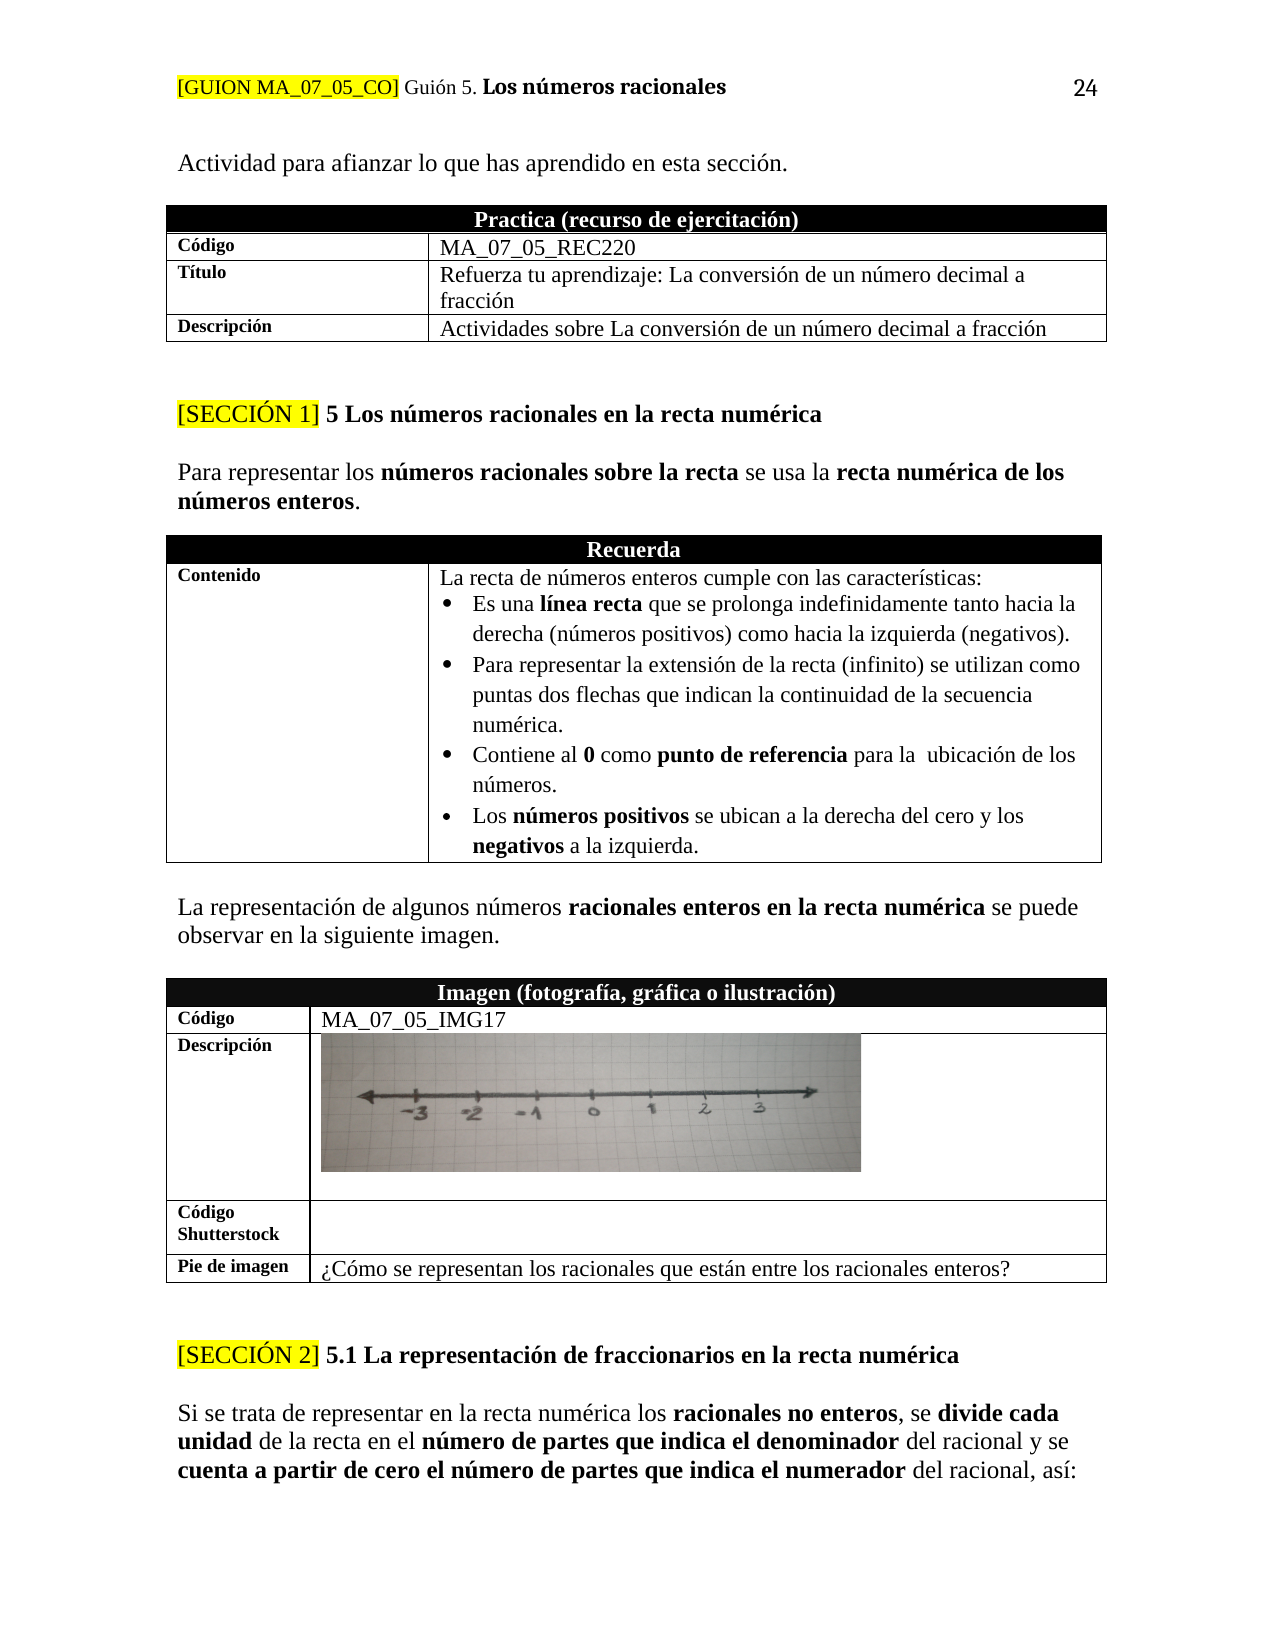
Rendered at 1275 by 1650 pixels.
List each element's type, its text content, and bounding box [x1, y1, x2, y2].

text Si se trata de representar en la recta numérica los racionales no enteros, se divide cada unidad de la recta en el número de partes que indica el denominador del racional y se cuenta a partir de cero el número de partes que indica el numerador del racional, así: [177, 1398, 1098, 1484]
table_cell MA_07_05_REC220 [429, 234, 1106, 260]
table_cell ¿Cómo se representan los racionales que están entre los racionales enteros? [311, 1255, 1106, 1282]
table_cell Código [167, 1007, 309, 1033]
table_header Imagen (fotografía, gráfica o ilustración) [167, 979, 1106, 1006]
text [SECCIÓN 1] 5 Los números racionales en la recta numérica [177, 399, 1098, 428]
text Para representar los números racionales sobre la recta se usa la recta numérica de los números enteros. [177, 457, 1098, 514]
table_cell Código Shutterstock [167, 1201, 309, 1254]
table_cell [311, 1034, 1106, 1200]
table_cell Contenido [167, 564, 428, 862]
table_cell Pie de imagen [167, 1255, 309, 1282]
text [SECCIÓN 2] 5.1 La representación de fraccionarios en la recta numérica [319, 1340, 1098, 1369]
text Actividad para afianzar lo que has aprendido en esta sección. [177, 148, 1098, 176]
table_cell Código [167, 234, 428, 260]
text La representación de algunos números racionales enteros en la recta numérica se puede observar en la siguiente imagen. [177, 892, 1098, 949]
table_cell MA_07_05_IMG17 [311, 1007, 1106, 1033]
table_cell [311, 1201, 1106, 1254]
table_cell Refuerza tu aprendizaje: La conversión de un número decimal a fracción [429, 261, 1106, 314]
table_cell Descripción [167, 1034, 309, 1200]
table_cell Descripción [167, 315, 428, 341]
table_header Recuerda [167, 536, 1101, 563]
picture [321, 1033, 862, 1172]
table_cell Actividades sobre La conversión de un número decimal a fracción [429, 315, 1106, 341]
table_cell La recta de números enteros cumple con las características: Es una línea recta que se prolonga indefinidamente tanto hacia la derecha (números positivos) como hacia la izquierda (negativos). Para representar la extensión de la recta (infinito) se utilizan como puntas dos flechas que indican la continuidad de la secuencia numérica. Contiene al 0 como punto de referencia para la ubicación de los números. Los números positivos se ubican a la derecha del cero y los negativos a la izquierda. [429, 564, 1101, 862]
table_cell Título [167, 261, 428, 314]
table_header Practica (recurso de ejercitación) [167, 206, 1106, 232]
